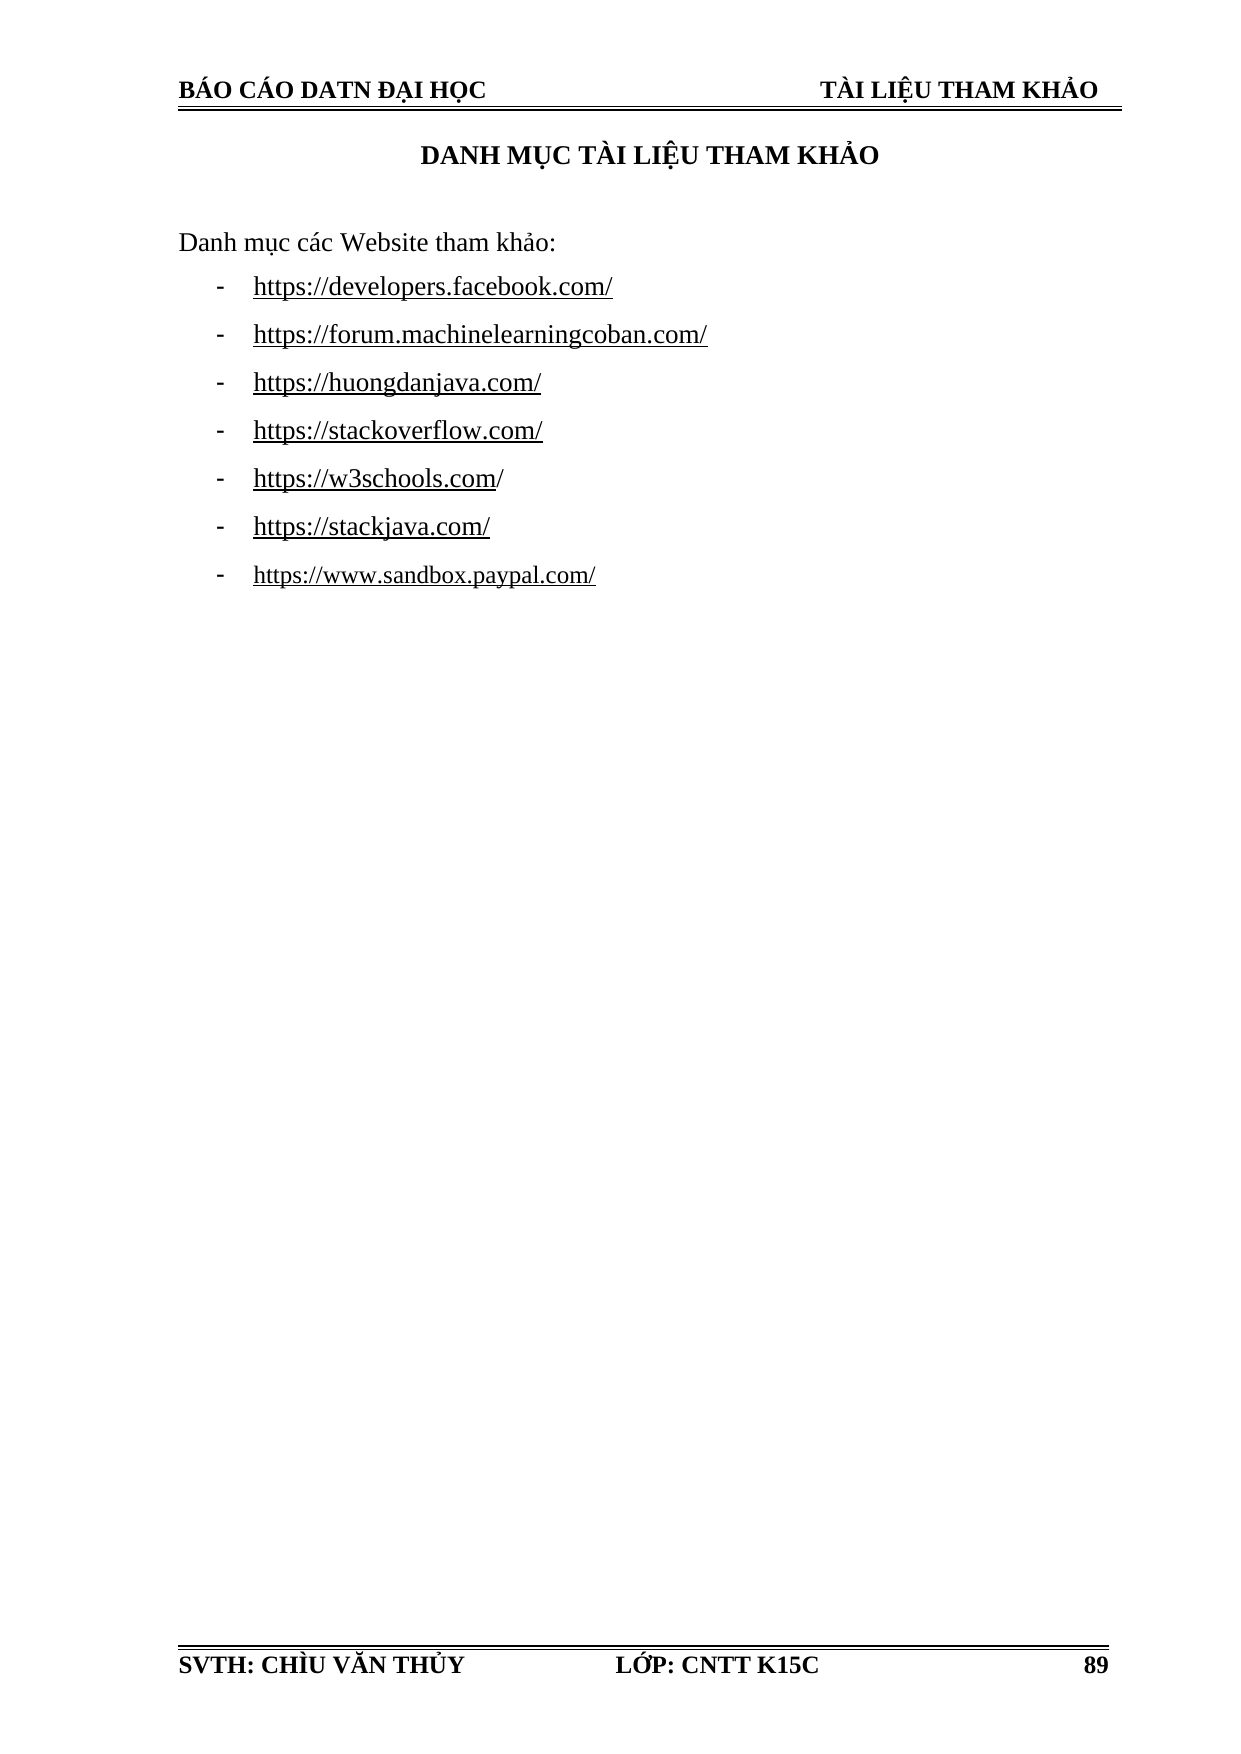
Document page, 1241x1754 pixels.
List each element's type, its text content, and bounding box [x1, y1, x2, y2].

text Danh mục các Website tham khảo: [178, 226, 1122, 257]
list https://w3schools.com/ [216, 458, 1122, 495]
list https://huongdanjava.com/ [216, 363, 1122, 399]
list https://stackjava.com/ [216, 506, 1122, 543]
list https://developers.facebook.com/ [216, 267, 1122, 304]
list https://www.sandbox.paypal.com/ [216, 554, 1122, 591]
list https://forum.machinelearningcoban.com/ [216, 315, 1122, 352]
subtitle DANH MỤC TÀI LIỆU THAM KHẢO [178, 139, 1122, 170]
list https://stackoverflow.com/ [216, 411, 1122, 447]
